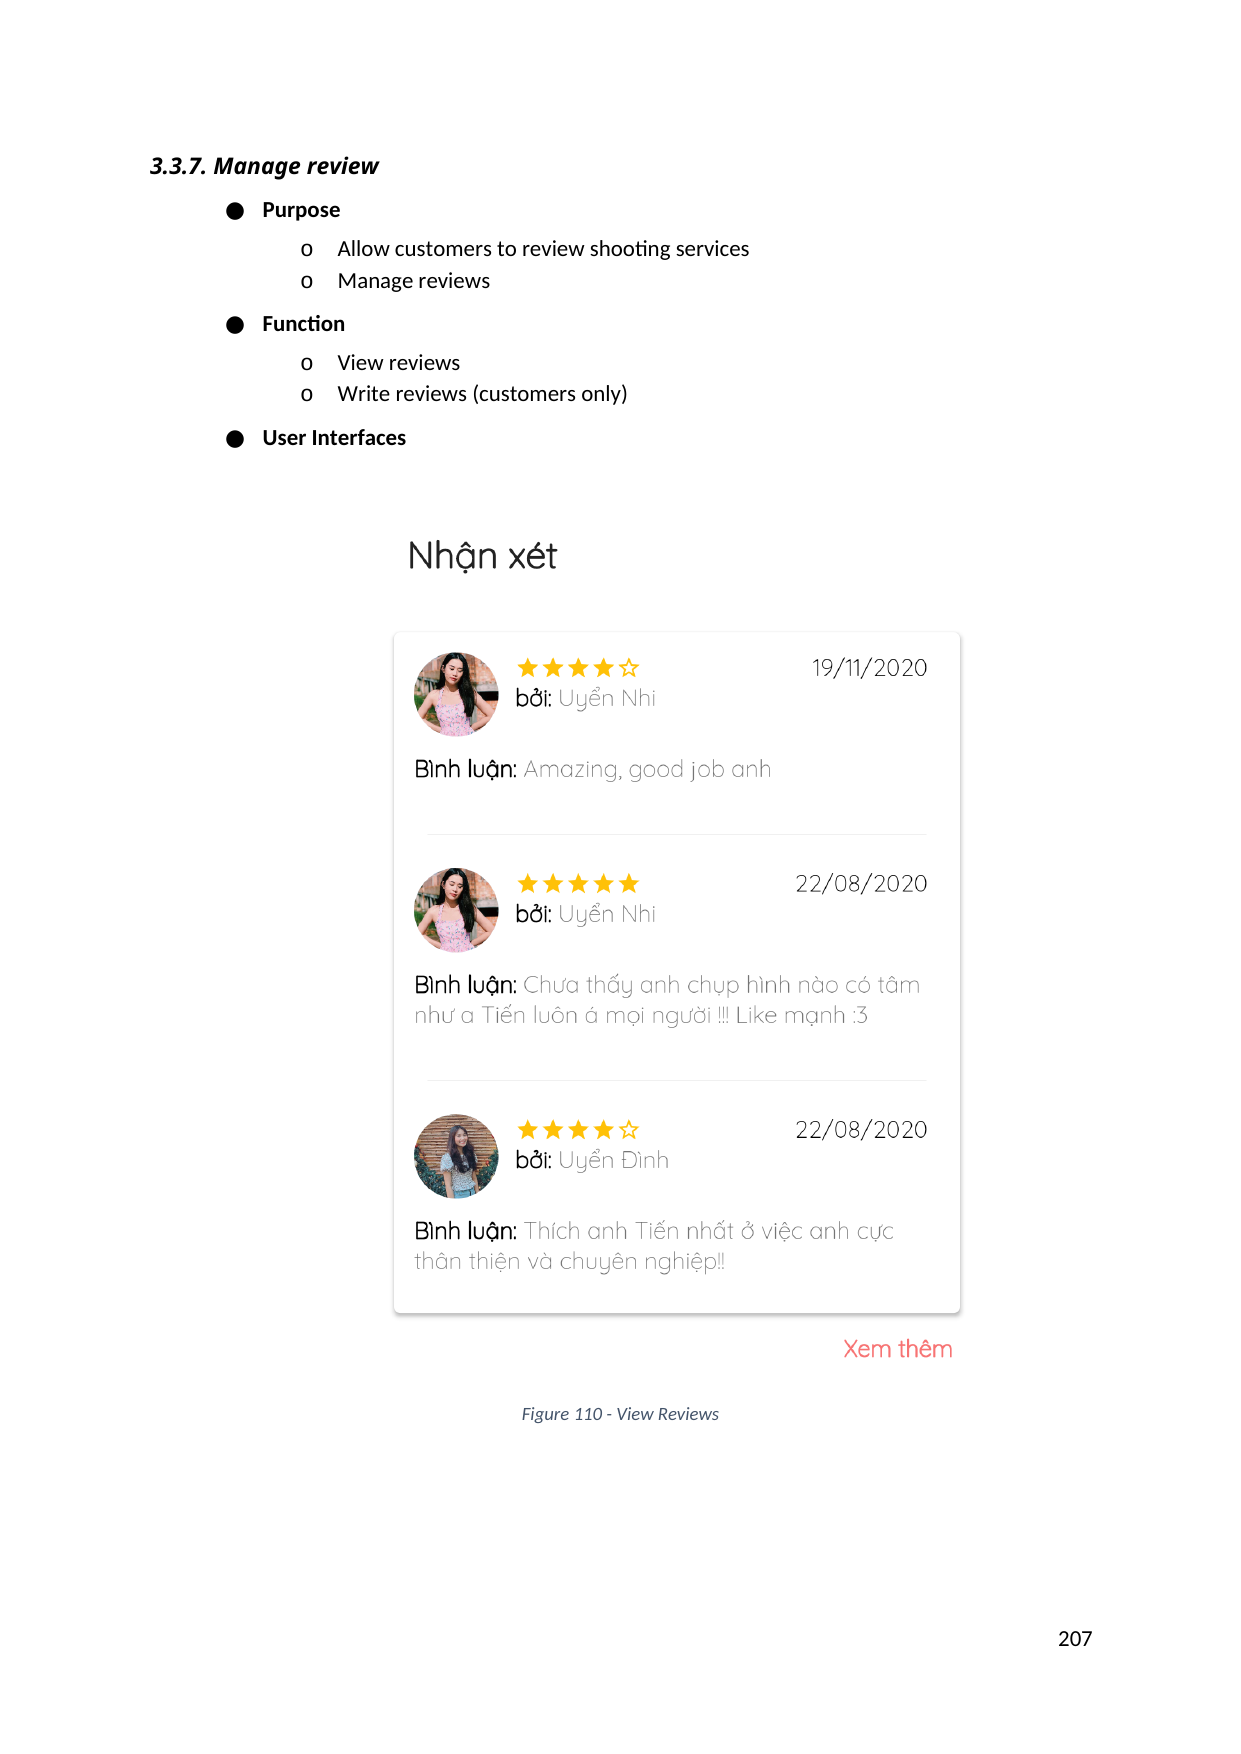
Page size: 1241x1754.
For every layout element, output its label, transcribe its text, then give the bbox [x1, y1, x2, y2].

list User Interfaces [225, 411, 1093, 458]
list Write reviews (customers only) [300, 379, 1093, 409]
list Function [225, 297, 1093, 344]
subtitle 3.3.7. Manage review [150, 150, 1093, 181]
picture [375, 461, 980, 1401]
list View reviews [300, 348, 1093, 377]
list Manage reviews [300, 266, 1093, 295]
text Figure 110 - View Reviews [150, 1403, 1093, 1426]
list Allow customers to review shooting services [300, 234, 1093, 264]
list Purpose [225, 184, 1093, 231]
